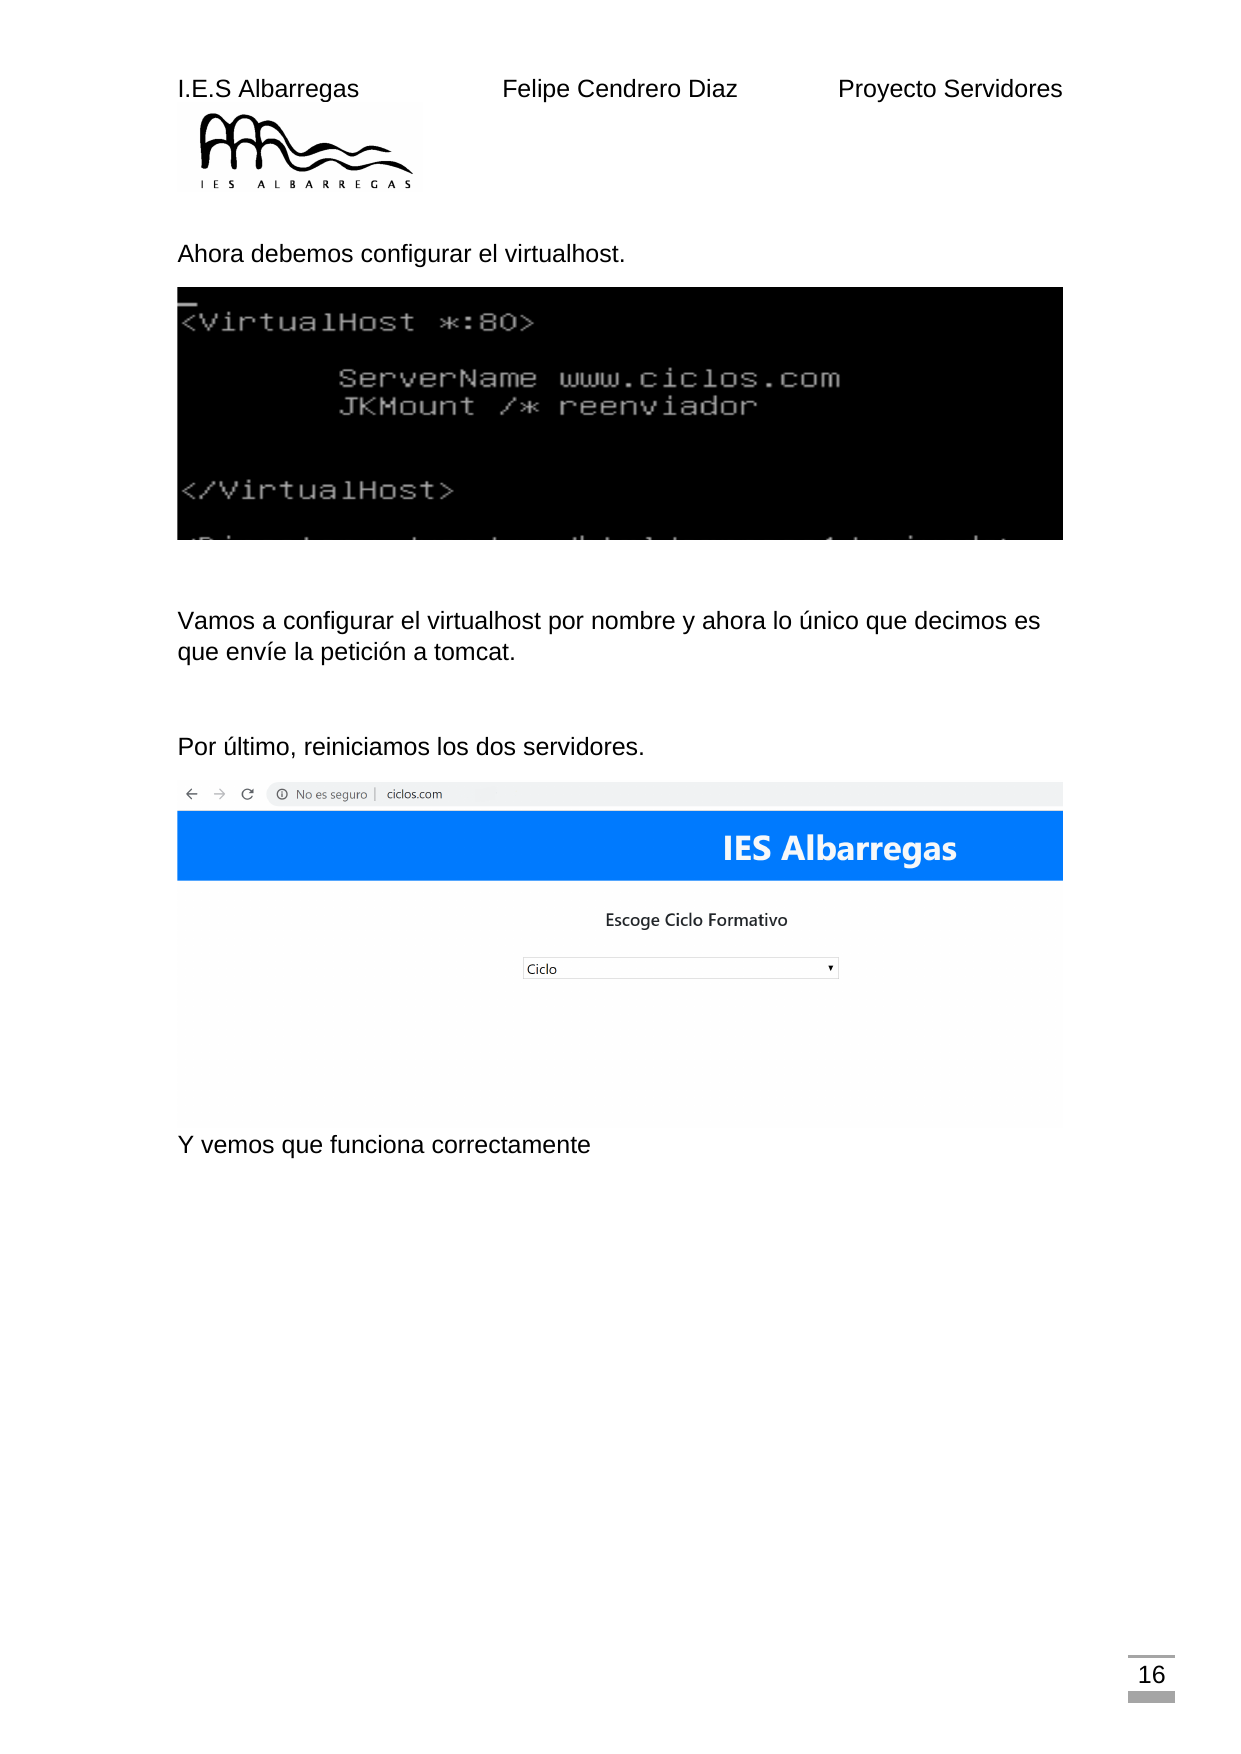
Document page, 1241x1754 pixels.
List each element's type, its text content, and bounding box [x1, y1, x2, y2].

text Ahora debemos configurar el virtualhost. [177, 239, 1063, 268]
text Vamos a configurar el virtualhost por nombre y ahora lo único que decimos es que envíe la petición a tomcat. [177, 606, 1063, 666]
picture [177, 287, 1063, 540]
picture [177, 102, 423, 192]
text Por último, reiniciamos los dos servidores. [177, 732, 1063, 761]
picture [177, 780, 1063, 1128]
text Y vemos que funciona correctamente [177, 1128, 1063, 1158]
